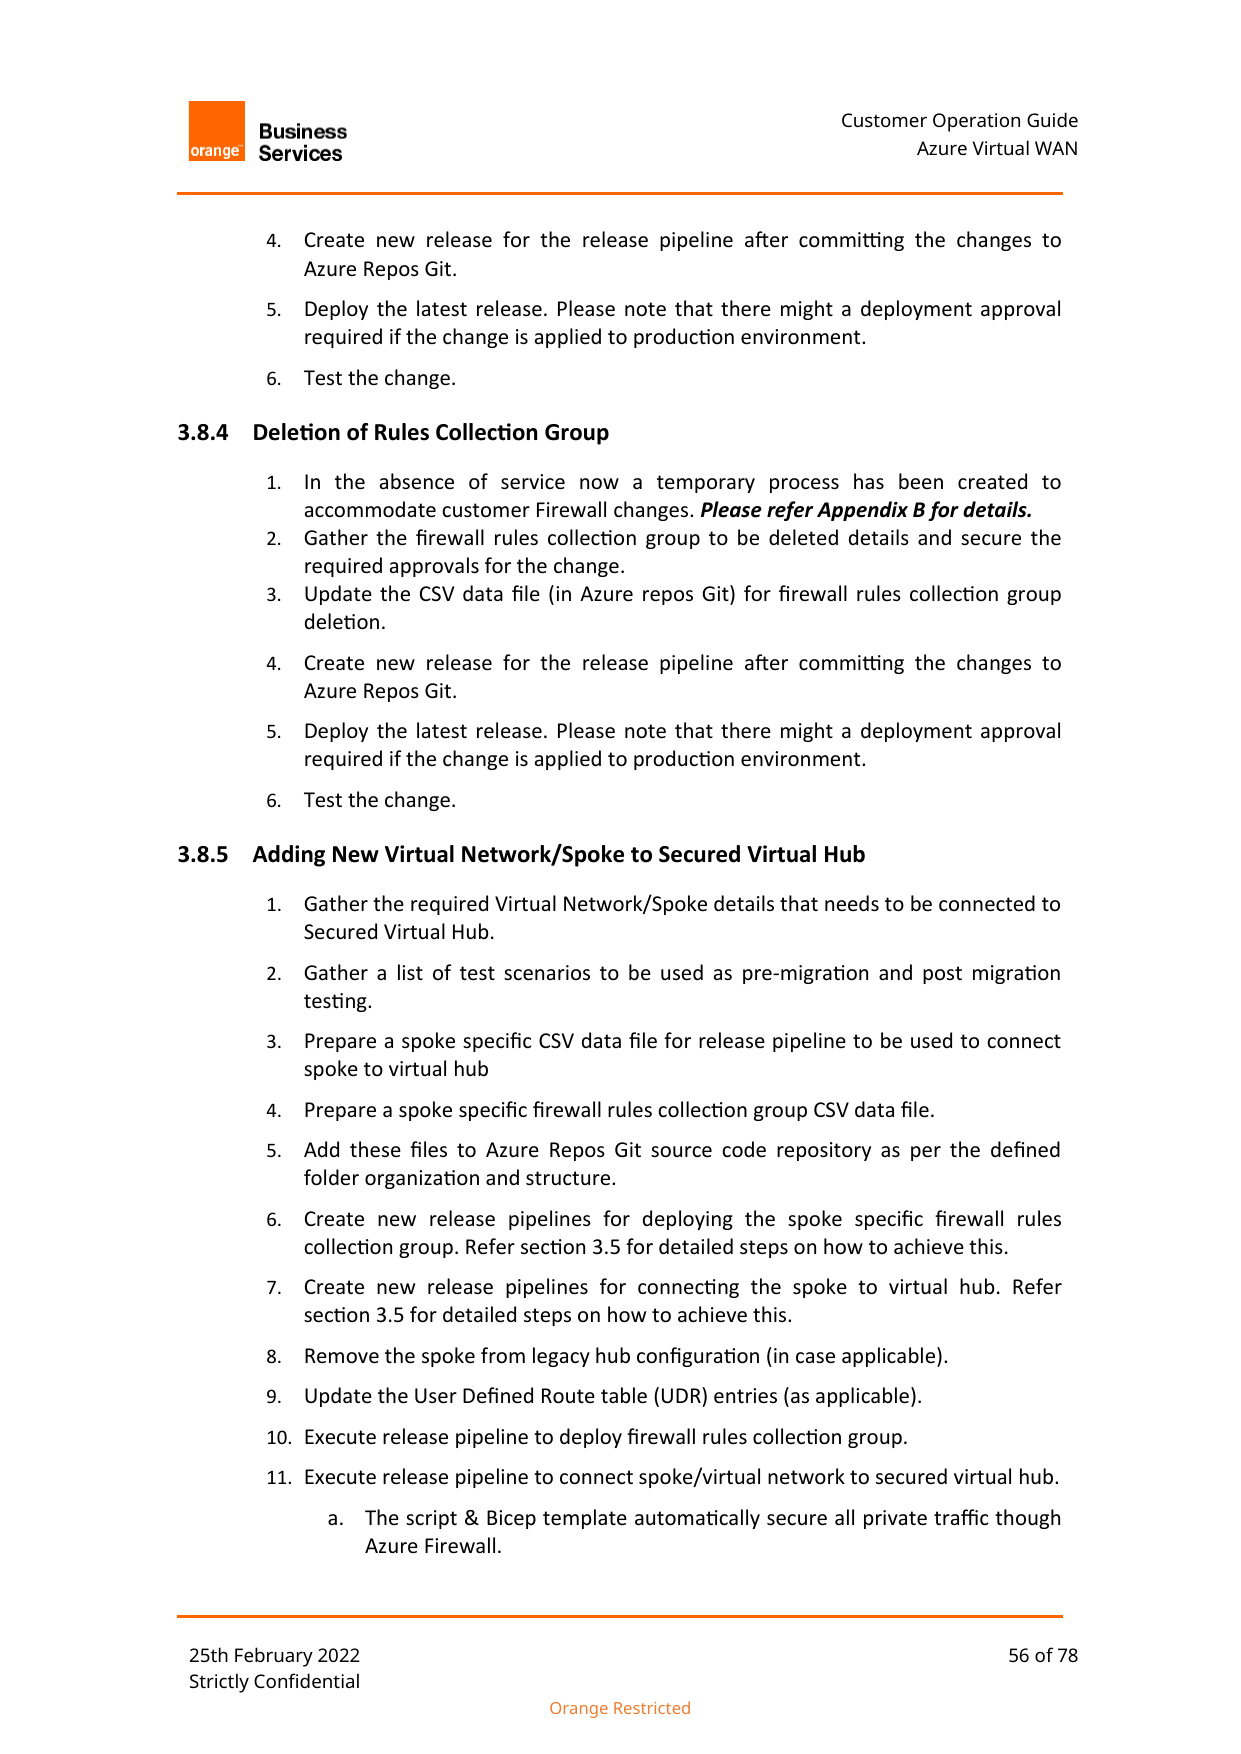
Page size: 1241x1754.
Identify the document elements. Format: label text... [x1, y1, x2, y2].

list The script & Bicep template automatically secure all private traffic though Azure Firewall. [327, 1503, 1063, 1559]
list Execute release pipeline to connect spoke/virtual network to secured virtual hub. [266, 1462, 1063, 1491]
list Test the change. [266, 785, 1063, 813]
list In the absence of service now a temporary process has been created to accommodate customer Firewall changes. Please refer Appendix B for details. [266, 467, 1063, 523]
list Create new release pipelines for connecting the spoke to virtual hub. Refer section 3.5 for detailed steps on how to achieve this. [266, 1272, 1063, 1328]
list Gather the required Virtual Network/Spoke details that needs to be connected to Secured Virtual Hub. [266, 889, 1063, 945]
list Update the CSV data file (in Azure repos Git) for firewall rules collection group deletion. [266, 579, 1063, 635]
list Create new release for the release pipeline after committing the changes to Azure Repos Git. [266, 648, 1063, 704]
list Execute release pipeline to deploy firewall rules collection group. [266, 1422, 1063, 1450]
list Update the User Defined Route table (UDR) entries (as applicable). [266, 1381, 1063, 1409]
list Prepare a spoke specific firewall rules collection group CSV data file. [266, 1095, 1063, 1123]
list Create new release pipelines for deploying the spoke specific firewall rules collection group. Refer section 3.5 for detailed steps on how to achieve this. [266, 1204, 1063, 1260]
list Create new release for the release pipeline after committing the changes to Azure Repos Git. [266, 226, 1063, 282]
subtitle Deletion of Rules Collection Group [177, 416, 1063, 446]
list Remove the spoke from legacy hub configuration (in case applicable). [266, 1341, 1063, 1369]
list Prepare a spoke specific CSV data file for release pipeline to be used to connect spoke to virtual hub [266, 1026, 1063, 1082]
subtitle Adding New Virtual Network/Spoke to Secured Virtual Hub [177, 838, 1063, 868]
list Test the change. [266, 363, 1063, 391]
list Deploy the latest release. Please note that there might a deployment approval required if the change is applied to production environment. [266, 294, 1063, 350]
list Add these files to Azure Repos Git source code repository as per the defined folder organization and structure. [266, 1135, 1063, 1191]
list Gather the firewall rules collection group to be deleted details and secure the required approvals for the change. [266, 523, 1063, 579]
list Deploy the latest release. Please note that there might a deployment approval required if the change is applied to production environment. [266, 716, 1063, 772]
picture [188, 101, 347, 161]
list Gather a list of test scenarios to be used as pre-migration and post migration testing. [266, 958, 1063, 1014]
